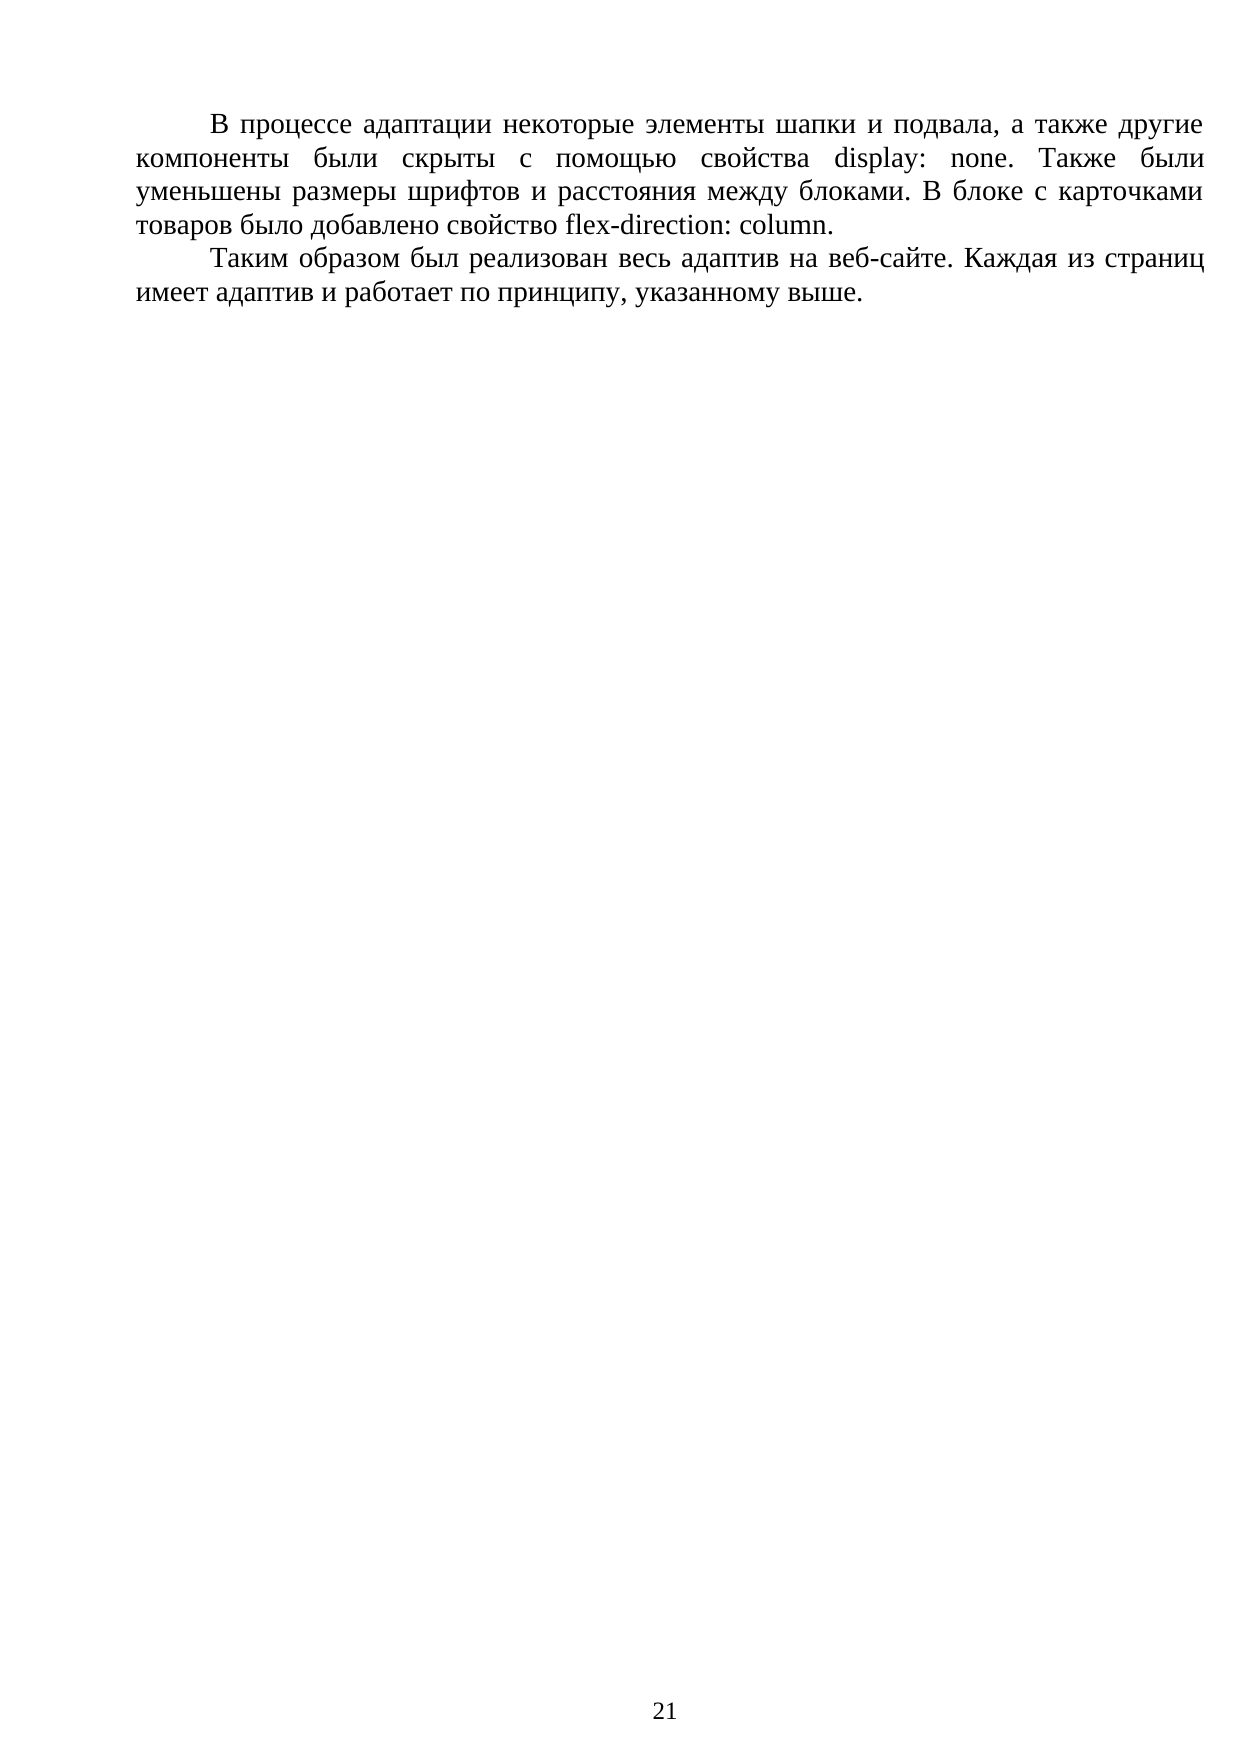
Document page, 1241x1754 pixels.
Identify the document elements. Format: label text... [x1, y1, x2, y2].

text В процессе адаптации некоторые элементы шапки и подвала, а также другие компоненты были скрыты с помощью свойства display: none. Также были уменьшены размеры шрифтов и расстояния между блоками. В блоке с карточками товаров было добавлено свойство flex-direction: column. [136, 106, 1205, 240]
text Таким образом был реализован весь адаптив на веб-сайте. Каждая из страниц имеет адаптив и работает по принципу, указанному выше. [136, 240, 1205, 307]
